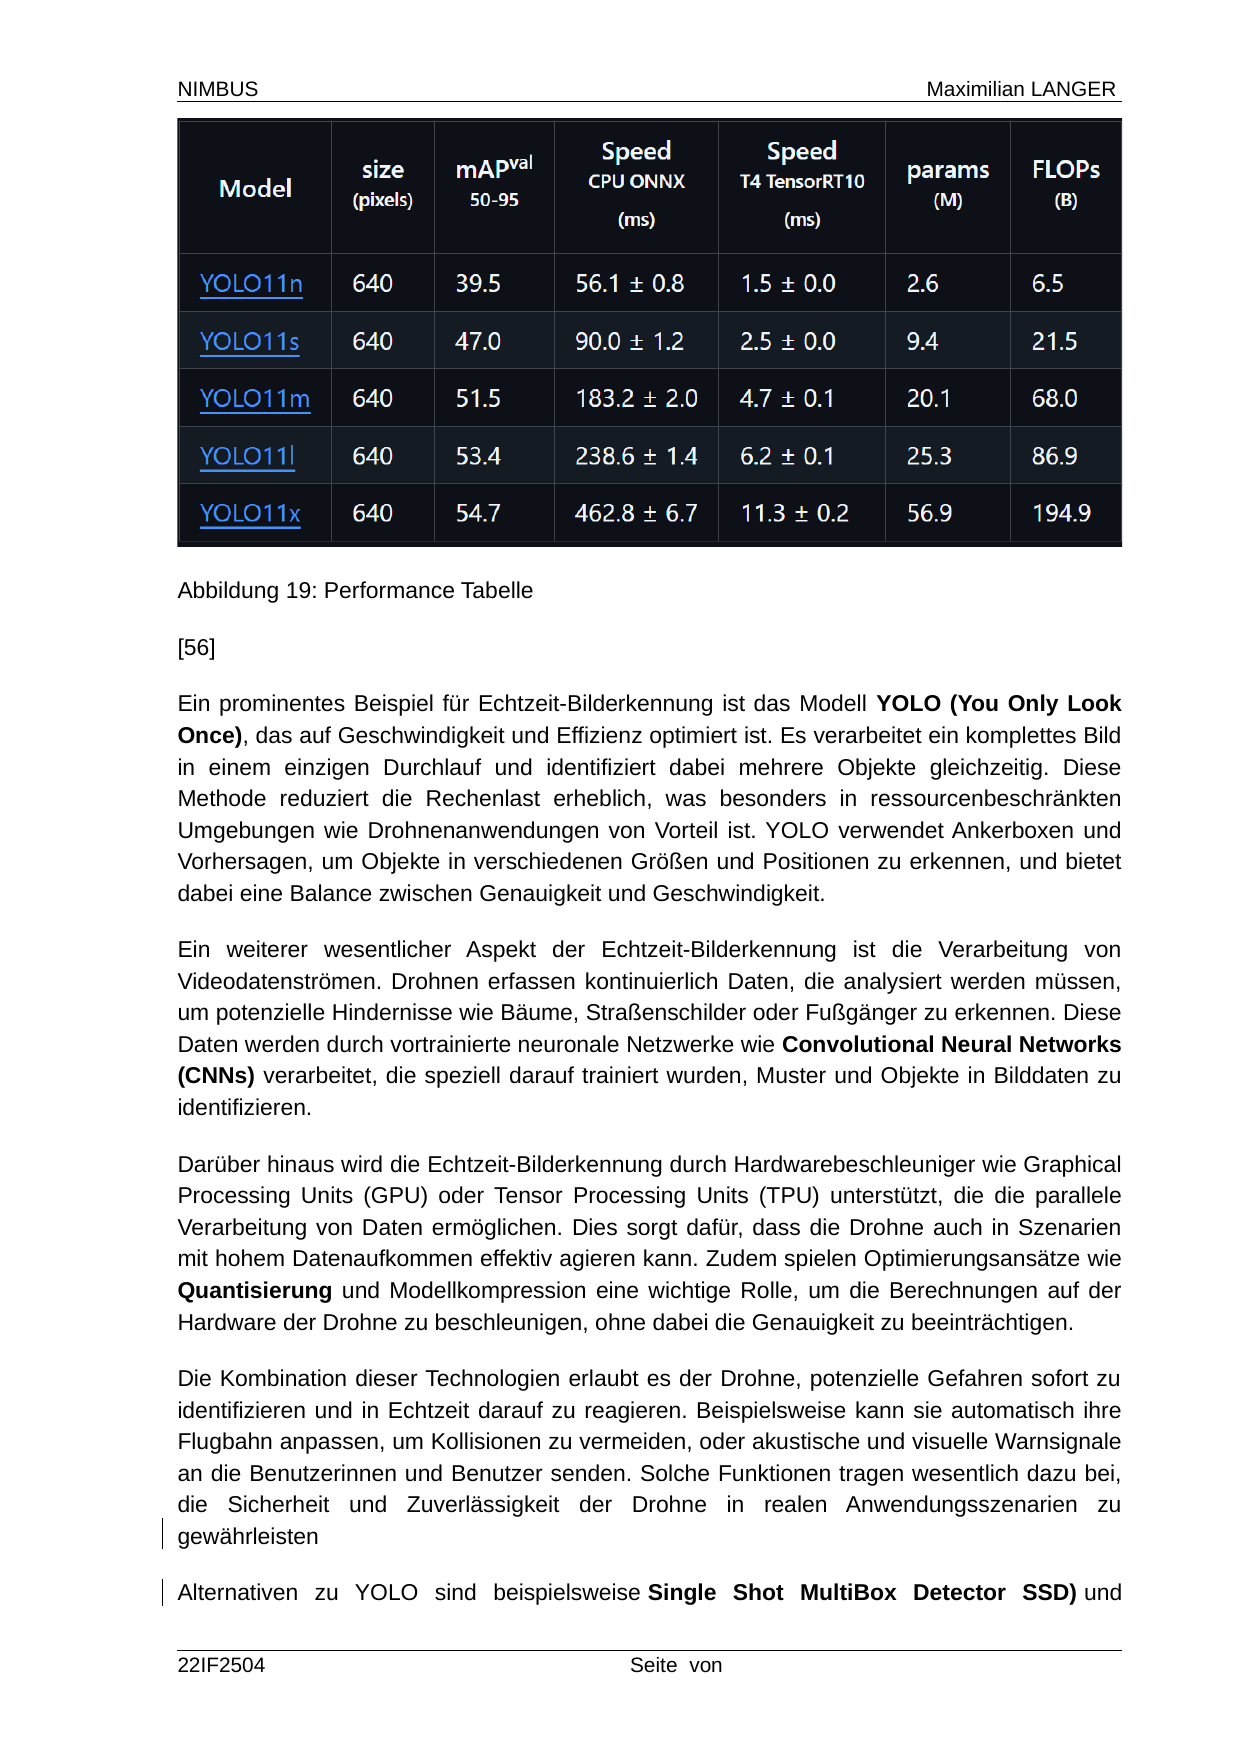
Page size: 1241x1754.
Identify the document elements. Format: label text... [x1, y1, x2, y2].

text Ein prominentes Beispiel für Echtzeit-Bilderkennung ist das Modell YOLO (You Only Look Once), das auf Geschwindigkeit und Effizienz optimiert ist. Es verarbeitet ein komplettes Bild in einem einzigen Durchlauf und identifiziert dabei mehrere Objekte gleichzeitig. Diese Methode reduziert die Rechenlast erheblich, was besonders in ressourcenbeschränkten Umgebungen wie Drohnenanwendungen von Vorteil ist. YOLO verwendet Ankerboxen und Vorhersagen, um Objekte in verschiedenen Größen und Positionen zu erkennen, und bietet dabei eine Balance zwischen Genauigkeit und Geschwindigkeit. [177, 690, 1122, 906]
text Darüber hinaus wird die Echtzeit-Bilderkennung durch Hardwarebeschleuniger wie Graphical Processing Units (GPU) oder Tensor Processing Units (TPU) unterstützt, die die parallele Verarbeitung von Daten ermöglichen. Dies sorgt dafür, dass die Drohne auch in Szenarien mit hohem Datenaufkommen effektiv agieren kann. Zudem spielen Optimierungsansätze wie Quantisierung und Modellkompression eine wichtige Rolle, um die Berechnungen auf der Hardware der Drohne zu beschleunigen, ohne dabei die Genauigkeit zu beeinträchtigen. [177, 1151, 1122, 1335]
text Ein weiterer wesentlicher Aspekt der Echtzeit-Bilderkennung ist die Verarbeitung von Videodatenströmen. Drohnen erfassen kontinuierlich Daten, die analysiert werden müssen, um potenzielle Hindernisse wie Bäume, Straßenschilder oder Fußgänger zu erkennen. Diese Daten werden durch vortrainierte neuronale Netzwerke wie Convolutional Neural Networks (CNNs) verarbeitet, die speziell darauf trainiert wurden, Muster und Objekte in Bilddaten zu identifizieren. [177, 936, 1122, 1120]
picture [177, 118, 1123, 547]
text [177, 1579, 1122, 1606]
text Die Kombination dieser Technologien erlaubt es der Drohne, potenzielle Gefahren sofort zu identifizieren und in Echtzeit darauf zu reagieren. Beispielsweise kann sie automatisch ihre Flugbahn anpassen, um Kollisionen zu vermeiden, oder akustische und visuelle Warnsignale an die Benutzerinnen und Benutzer senden. Solche Funktionen tragen wesentlich dazu bei, die Sicherheit und Zuverlässigkeit der Drohne in realen Anwendungsszenarien zu gewährleisten [177, 1365, 1122, 1549]
text Abbildung 19: Performance Tabelle [177, 577, 1122, 603]
